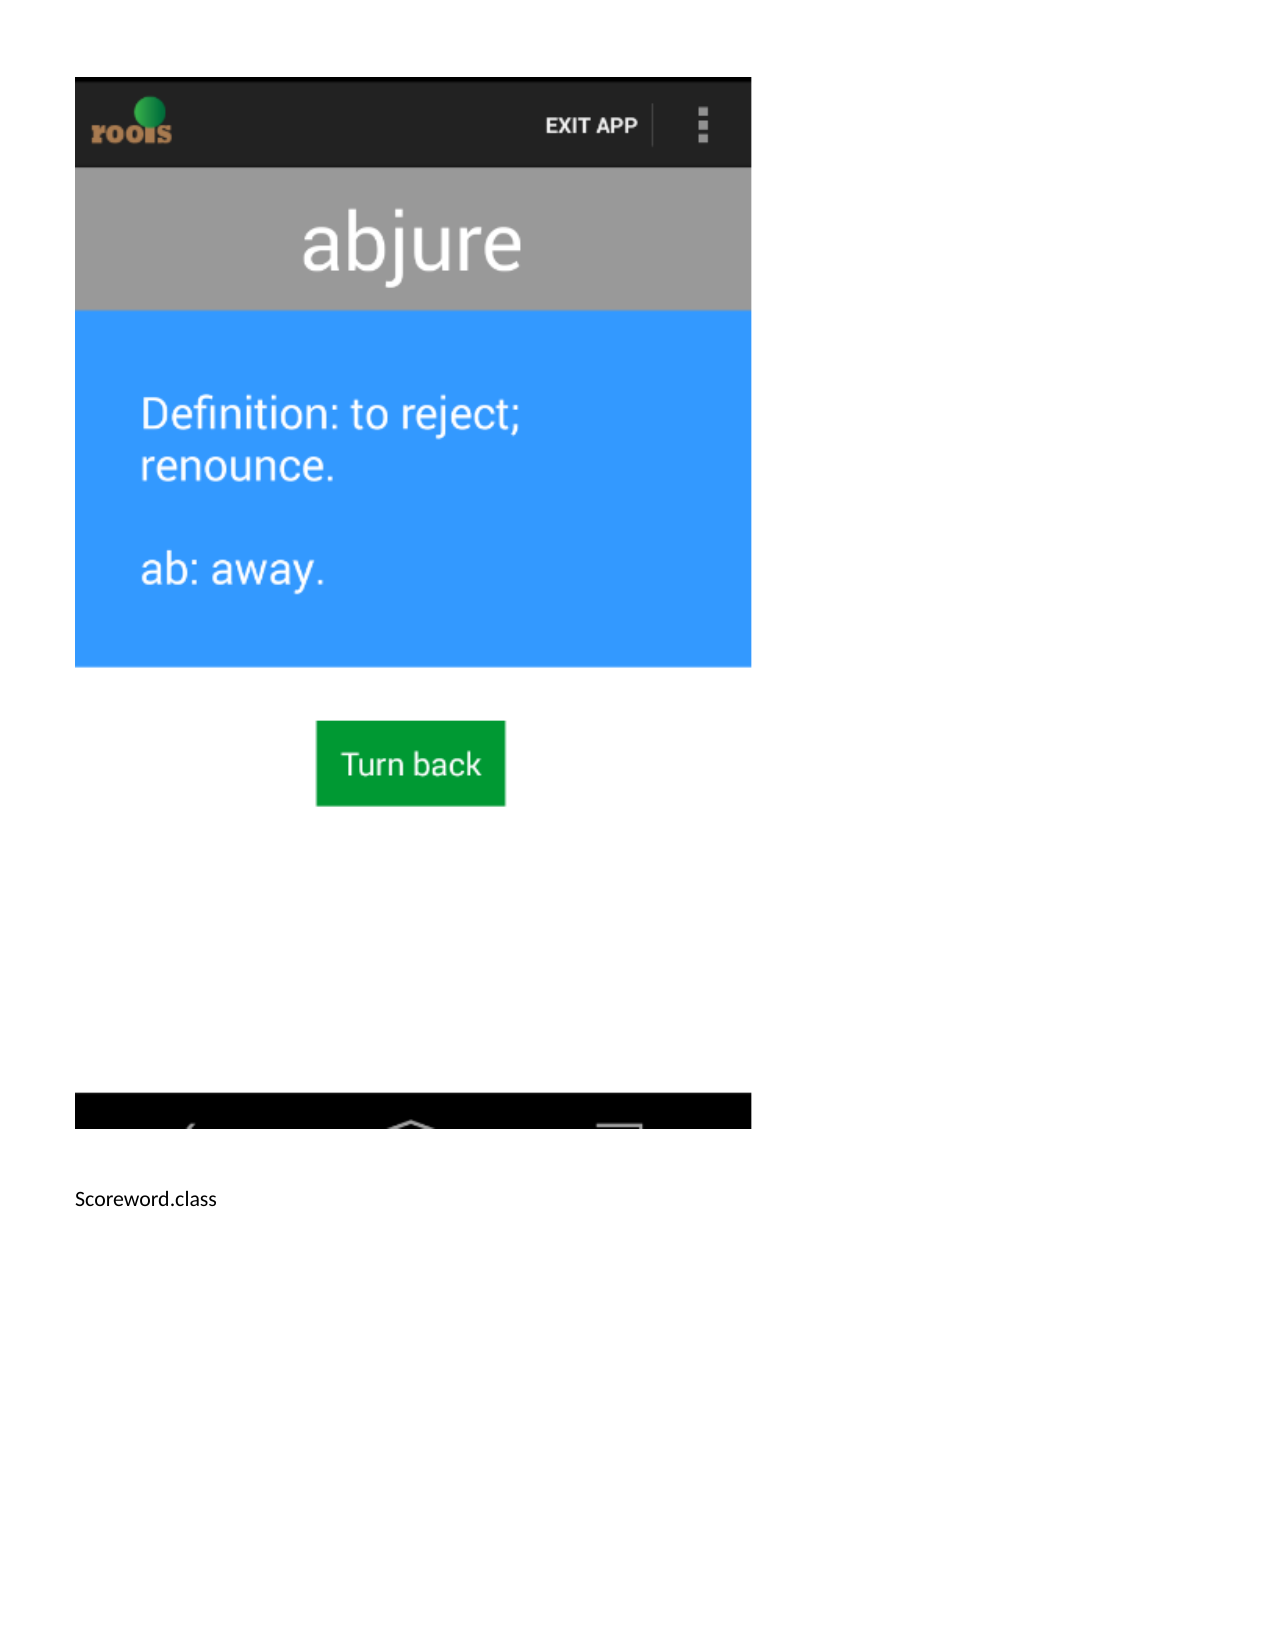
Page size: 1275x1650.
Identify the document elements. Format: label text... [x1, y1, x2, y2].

text Scoreword.class [75, 1182, 1200, 1215]
picture [75, 77, 752, 1129]
